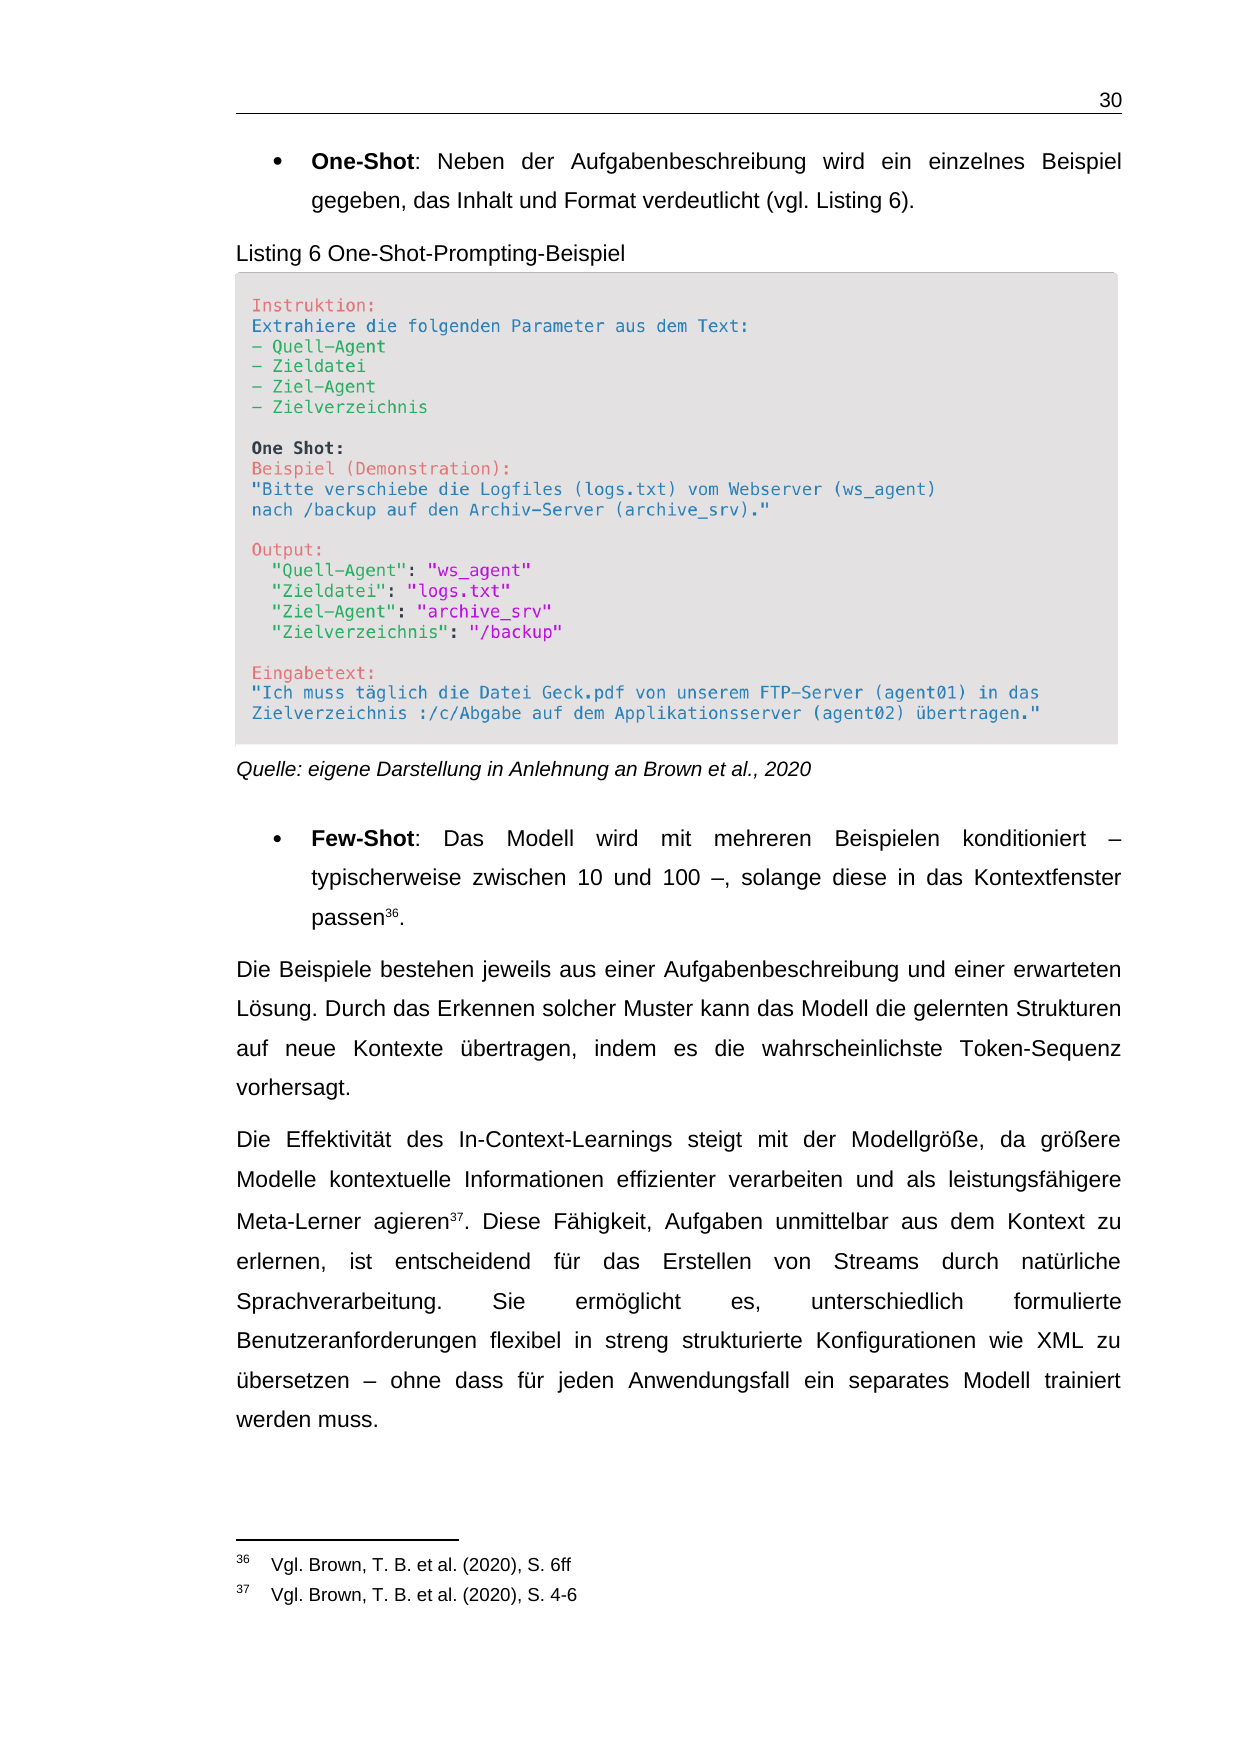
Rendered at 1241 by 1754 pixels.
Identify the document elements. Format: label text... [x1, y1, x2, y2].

text Die Effektivität des In-Context-Learnings steigt mit der Modellgröße, da größere Modelle kontextuelle Informationen effizienter verarbeiten und als leistungsfähigere Meta-Lerner agieren. Diese Fähigkeit, Aufgaben unmittelbar aus dem Kontext zu erlernen, ist entscheidend für das Erstellen von Streams durch natürliche Sprachverarbeitung. Sie ermöglicht es, unterschiedlich formulierte Benutzeranforderungen flexibel in streng strukturierte Konfigurationen wie XML zu übersetzen – ohne dass für jeden Anwendungsfall ein separates Modell trainiert werden muss. [236, 1126, 1122, 1433]
list One-Shot: Neben der Aufgabenbeschreibung wird ein einzelnes Beispiel gegeben, das Inhalt und Format verdeutlicht (vgl. Listing 6). [274, 148, 1122, 213]
list Few-Shot: Das Modell wird mit mehreren Beispielen konditioniert – typischerweise zwischen 10 und 100 –, solange diese in das Kontextfenster passen. [274, 798, 1122, 930]
picture [231, 271, 1120, 752]
text Die Beispiele bestehen jeweils aus einer Aufgabenbeschreibung und einer erwarteten Lösung. Durch das Erkennen solcher Muster kann das Modell die gelernten Strukturen auf neue Kontexte übertragen, indem es die wahrscheinlichste Token-Sequenz vorhersagt. [236, 956, 1122, 1101]
